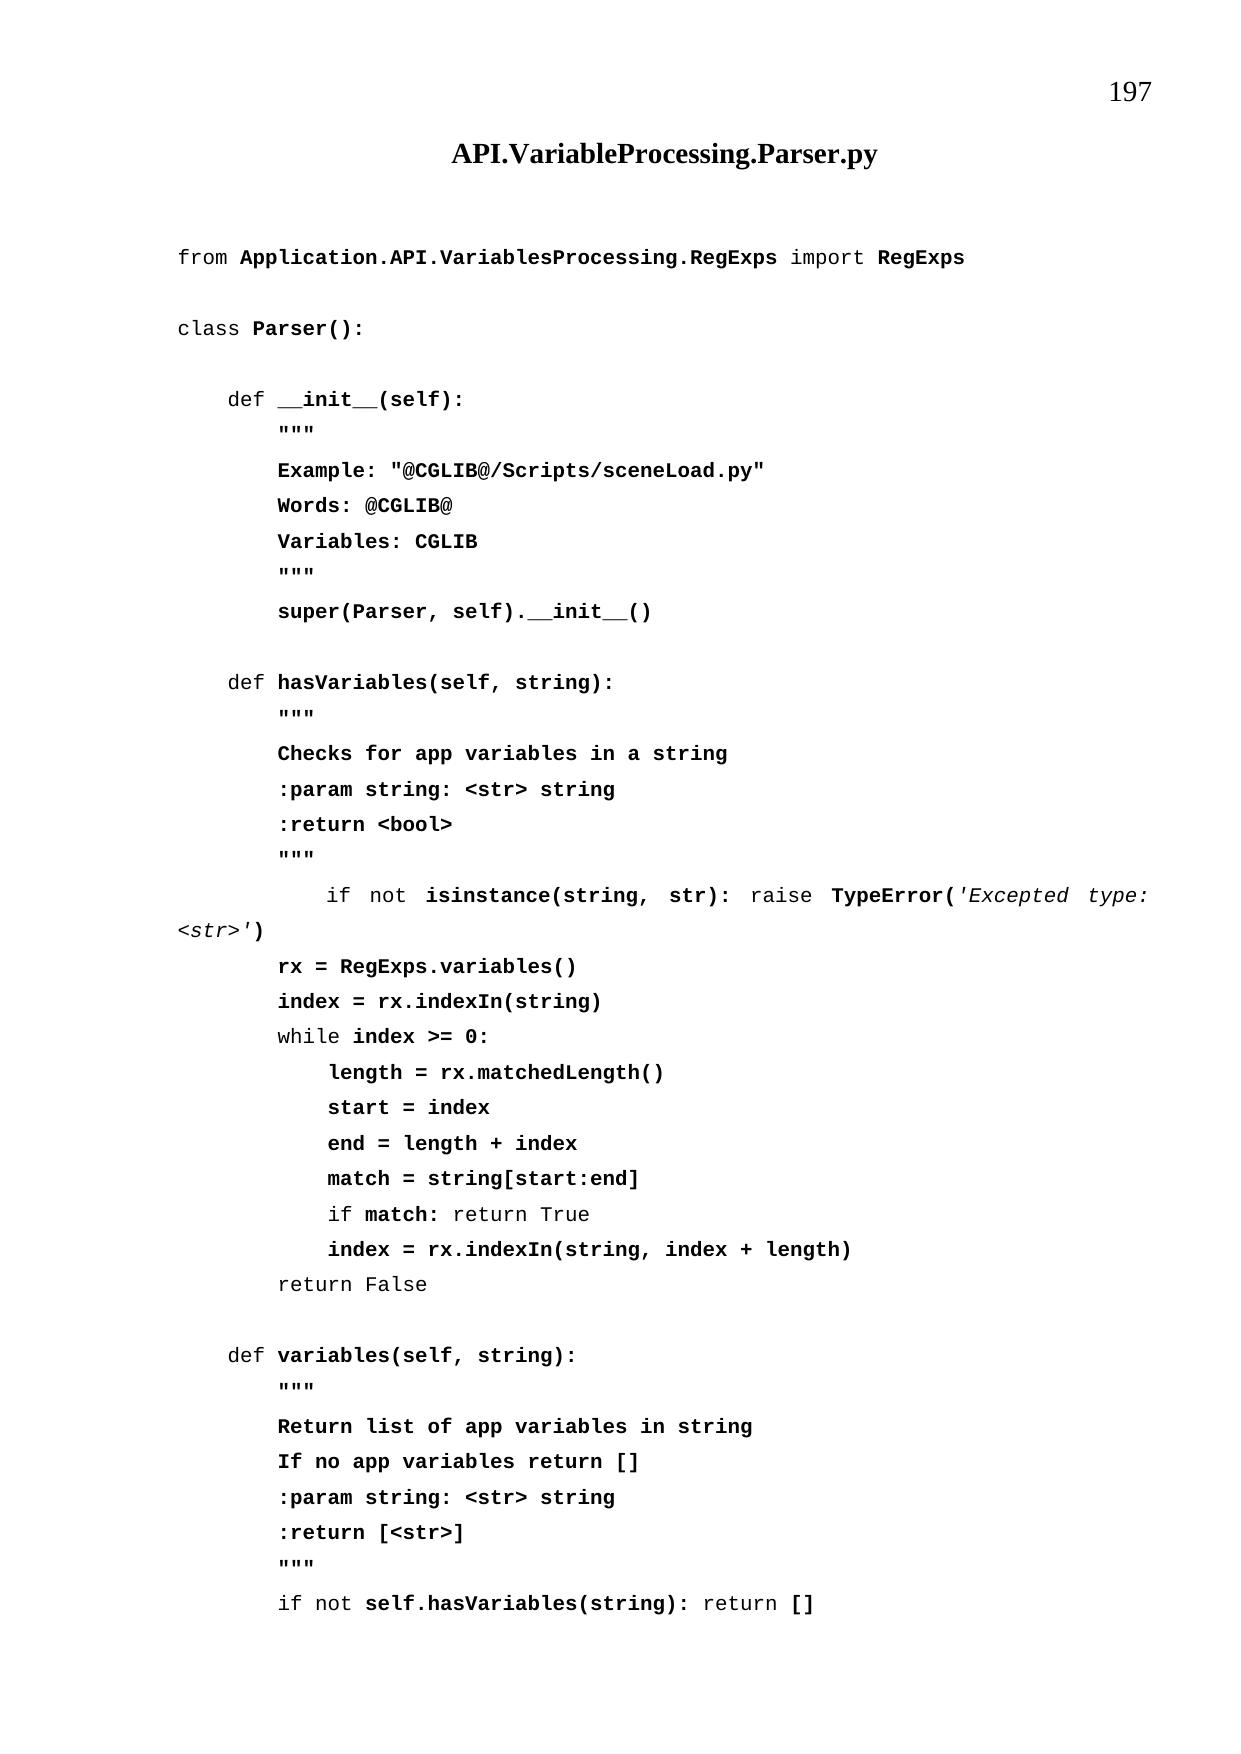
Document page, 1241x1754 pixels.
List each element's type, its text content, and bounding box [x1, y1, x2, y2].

text while index >= 0: [177, 1026, 1152, 1050]
text rx = RegExps.variables() [177, 956, 1152, 979]
text """ [177, 849, 1152, 873]
text """ [177, 1381, 1152, 1404]
text return False [177, 1274, 1152, 1298]
text Return list of app variables in string [177, 1416, 1152, 1440]
text def variables(self, string): [177, 1345, 1152, 1369]
text """ [177, 1558, 1152, 1581]
text def hasVariables(self, string): [177, 672, 1152, 696]
text """ [177, 424, 1152, 448]
text """ [177, 566, 1152, 590]
text API.VariableProcessing.Parser.py [177, 137, 1152, 170]
text If no app variables return [] [177, 1451, 1152, 1475]
text :return <bool> [177, 814, 1152, 838]
text Variables: CGLIB [177, 531, 1152, 554]
text length = rx.matchedLength() [177, 1062, 1152, 1086]
text class Parser(): [177, 318, 1152, 342]
text def __init__(self): [177, 389, 1152, 413]
text """ [177, 708, 1152, 731]
text index = rx.indexIn(string, index + length) [177, 1239, 1152, 1263]
text :param string: <str> string [177, 1487, 1152, 1511]
text Checks for app variables in a string [177, 743, 1152, 767]
text Words: @CGLIB@ [177, 495, 1152, 519]
text :return [<str>] [177, 1522, 1152, 1546]
text from Application.API.VariablesProcessing.RegExps import RegExps [177, 247, 1152, 271]
text super(Parser, self).__init__() [177, 601, 1152, 625]
text if match: return True [177, 1203, 1152, 1227]
text start = index [177, 1097, 1152, 1121]
text end = length + index [177, 1133, 1152, 1156]
text Example: "@CGLIB@/Scripts/sceneLoad.py" [177, 460, 1152, 483]
text match = string[start:end] [177, 1168, 1152, 1192]
text if not isinstance(string, str): raise TypeError('Excepted type: <str>') [177, 885, 1152, 944]
text index = rx.indexIn(string) [177, 991, 1152, 1015]
text if not self.hasVariables(string): return [] [177, 1593, 1152, 1617]
text :param string: <str> string [177, 778, 1152, 802]
